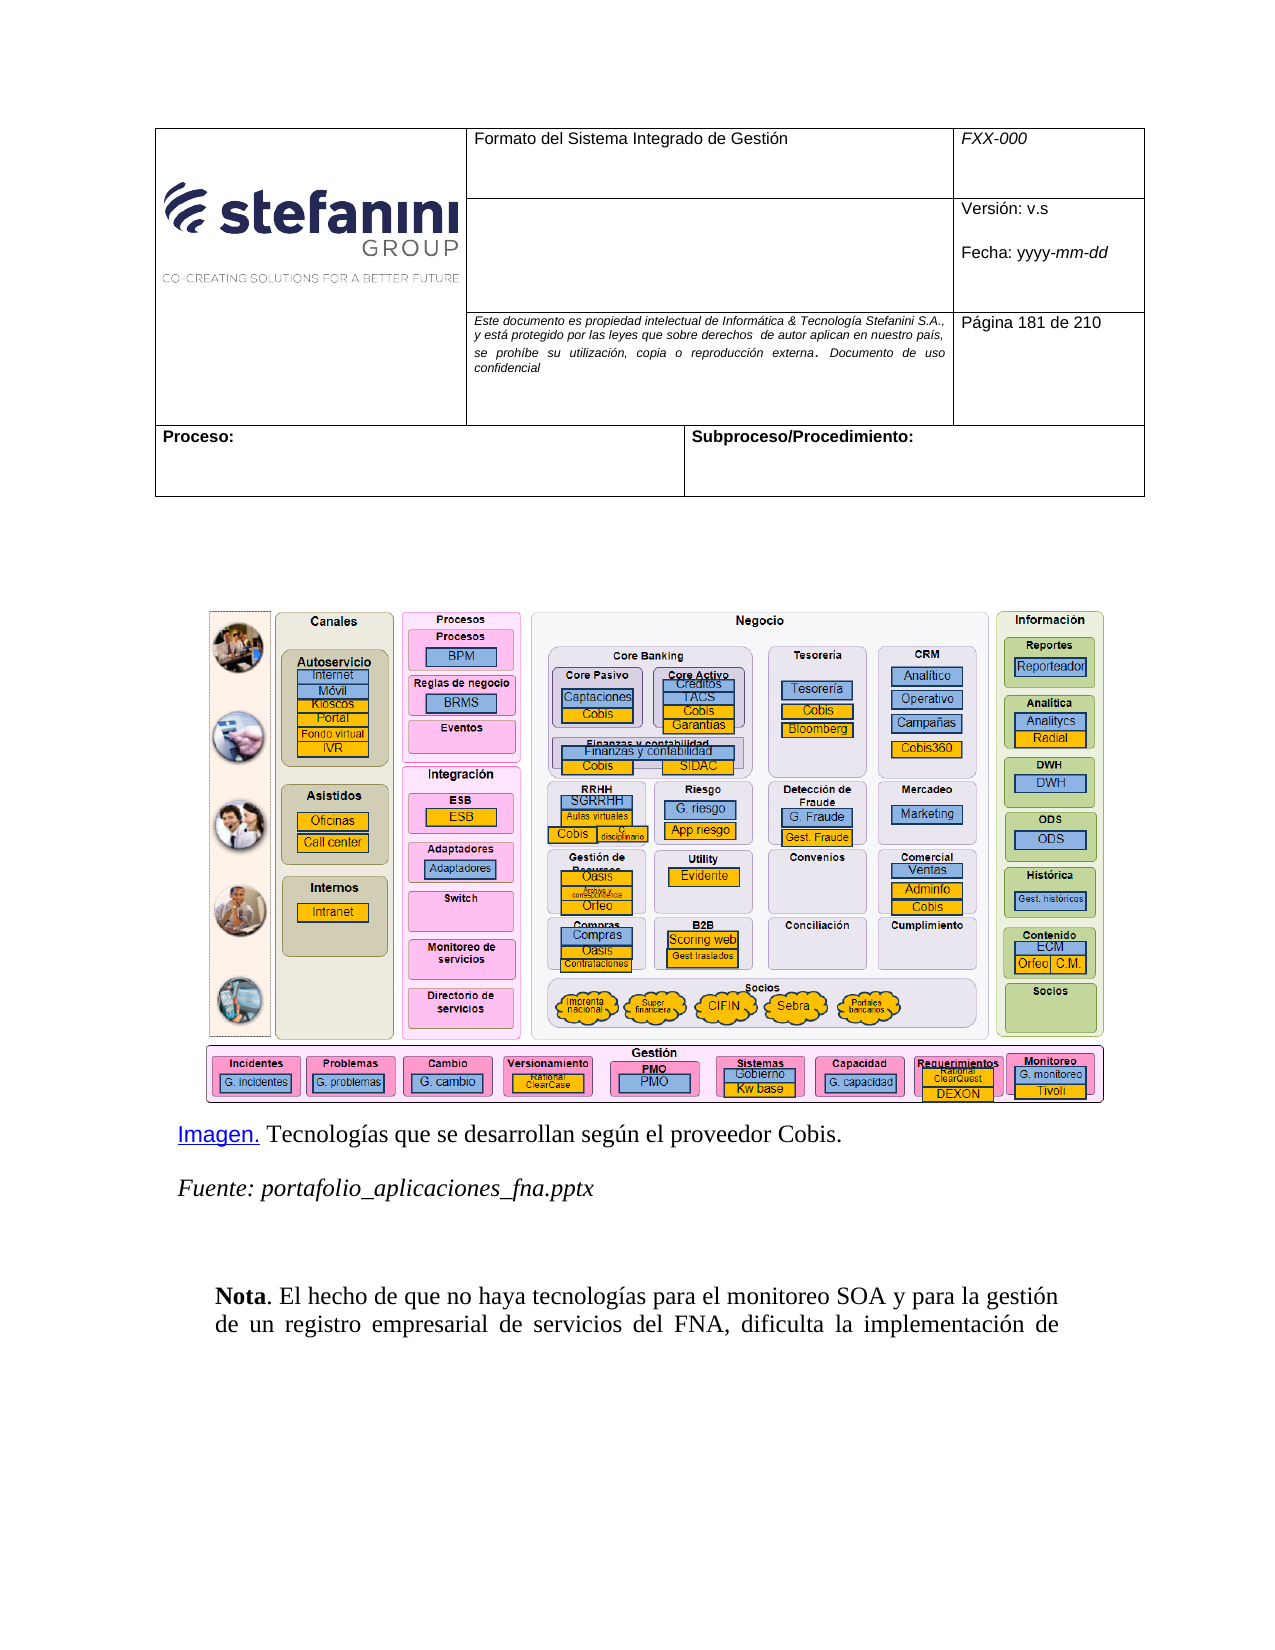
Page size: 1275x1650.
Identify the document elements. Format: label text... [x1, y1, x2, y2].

text Fuente: portafolio_aplicaciones_fna.pptx [177, 1173, 1098, 1202]
text Nota. El hecho de que no haya tecnologías para el monitoreo SOA y para la gestión de un registro empresarial de servicios del FNA, dificulta la implementación de beneficios de SOA, como la reutilización y la composición de servicios, y más bien, por el contrario, propicia la redundancia de las capacidades de la arquitectura SOA. [215, 1281, 1060, 1338]
text Imagen. Tecnologías que se desarrollan según el proveedor Cobis. [177, 1119, 1098, 1148]
picture [196, 599, 1115, 1107]
picture [162, 182, 460, 286]
